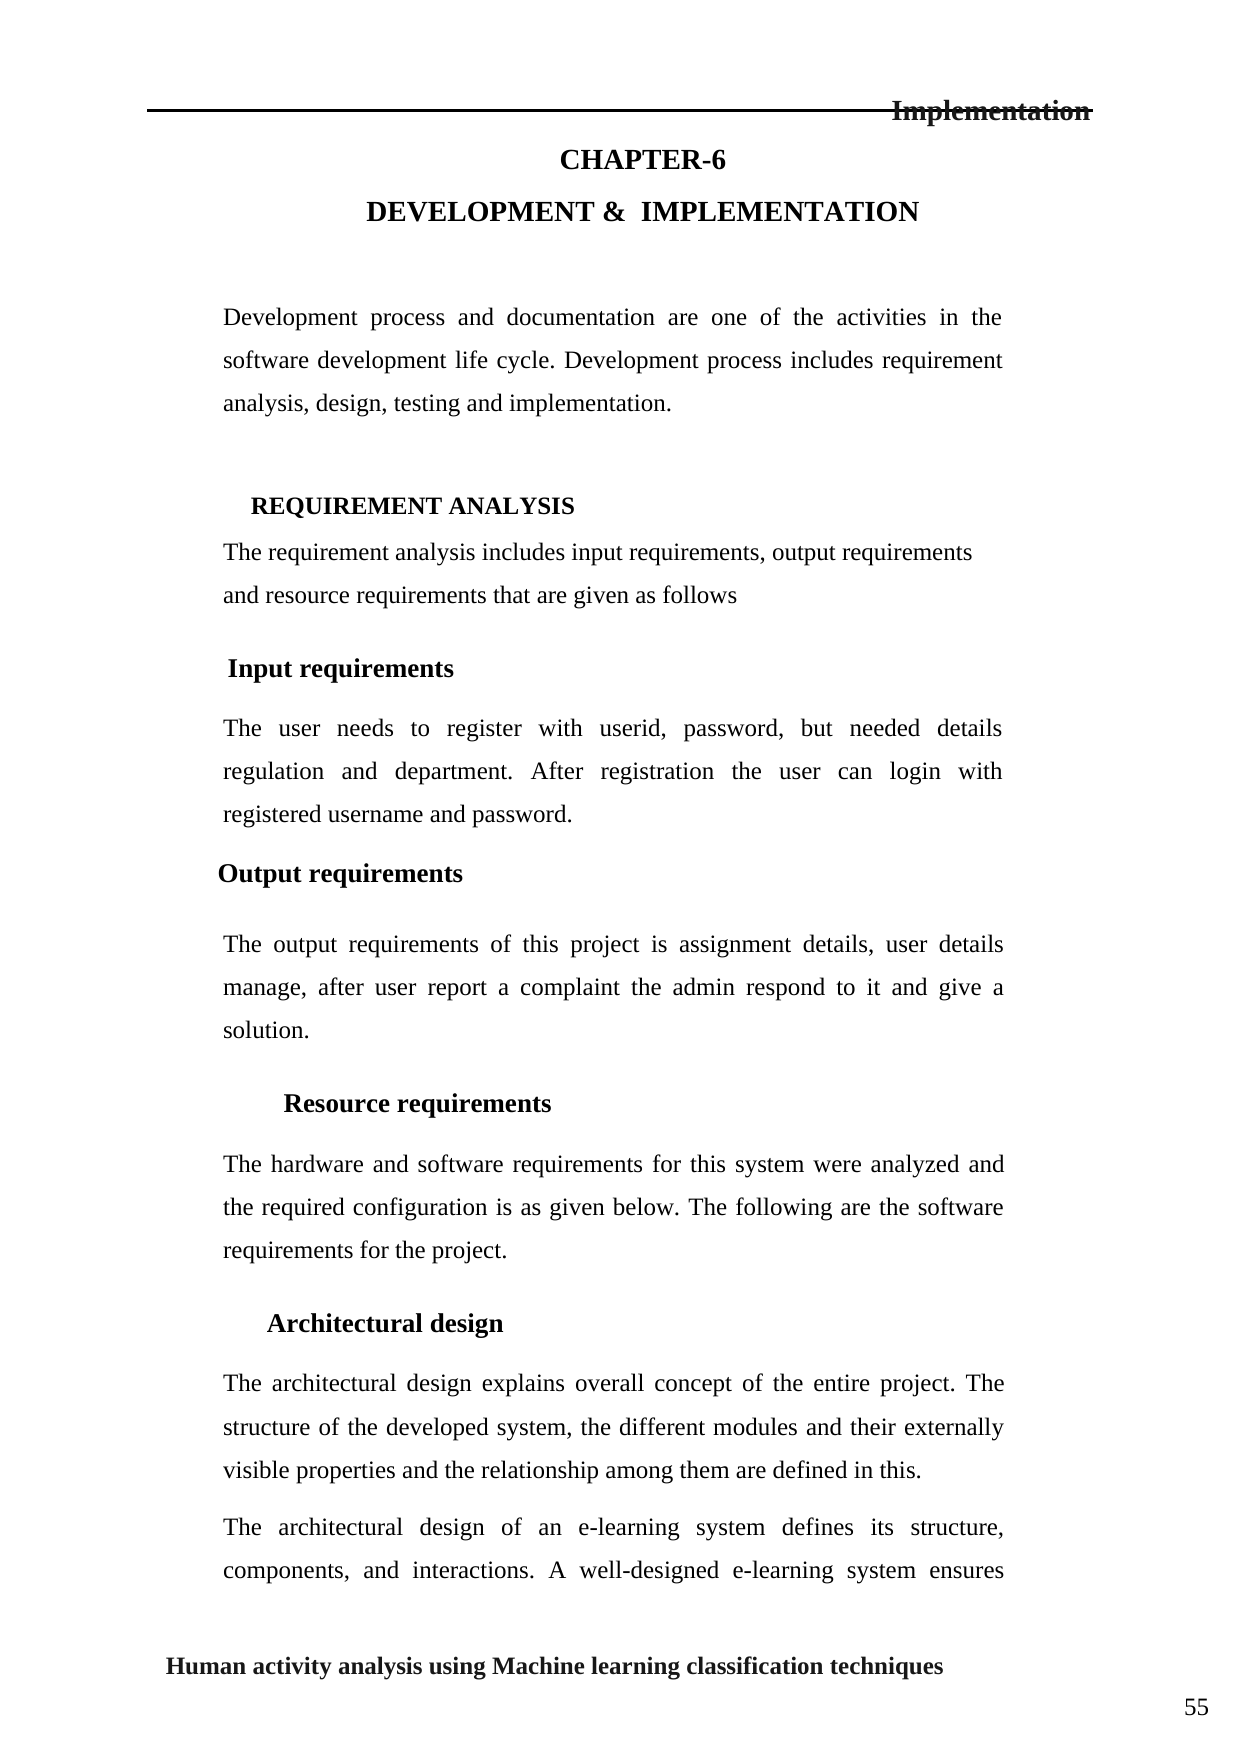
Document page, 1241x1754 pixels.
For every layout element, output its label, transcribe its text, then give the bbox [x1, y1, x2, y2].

subtitle Architectural design [195, 1307, 1005, 1338]
subtitle Input requirements [208, 652, 1005, 683]
text The output requirements of this project is assignment details, user details manage, after user report a complaint the admin respond to it and give a solution. [223, 929, 1005, 1044]
text The architectural design explains overall concept of the entire project. The structure of the developed system, the different modules and their externally visible properties and the relationship among them are defined in this. [223, 1368, 1005, 1483]
text CHAPTER-6 [247, 142, 1038, 175]
text The hardware and software requirements for this system were analyzed and the required configuration is as given below. The following are the software requirements for the project. [223, 1149, 1005, 1264]
text The user needs to register with userid, password, but needed details regulation and department. After registration the user can login with registered username and password. [223, 713, 1003, 828]
text The requirement analysis includes input requirements, output requirements and resource requirements that are given as follows [223, 537, 1005, 608]
text Resource requirements [195, 1087, 1005, 1119]
subtitle DEVELOPMENT & IMPLEMENTATION [247, 194, 1038, 227]
text Development process and documentation are one of the activities in the software development life cycle. Development process includes requirement analysis, design, testing and implementation. [223, 302, 1003, 417]
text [223, 1512, 1005, 1584]
text Output requirements [132, 857, 1107, 888]
subtitle REQUIREMENT ANALYSIS [174, 491, 1107, 520]
